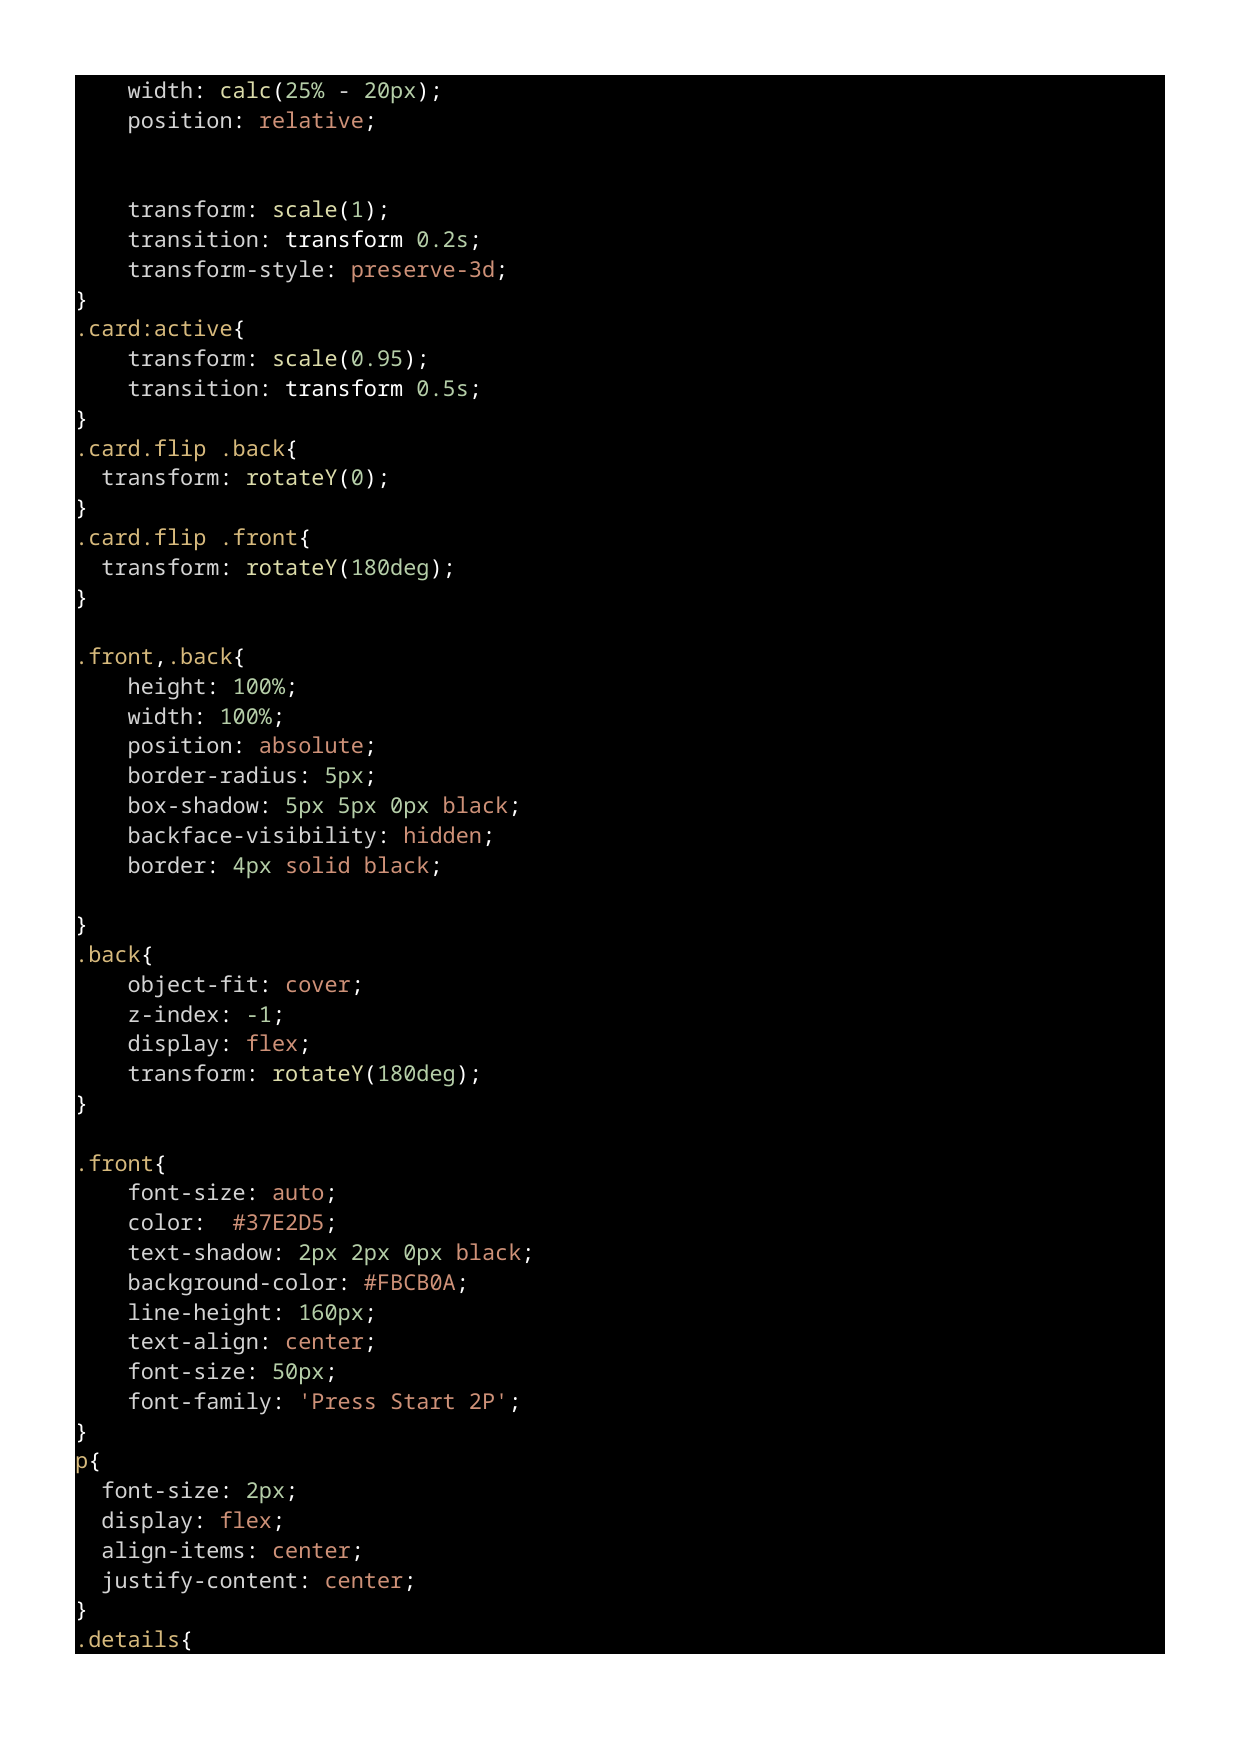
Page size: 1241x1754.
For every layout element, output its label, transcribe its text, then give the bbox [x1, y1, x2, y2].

text line-height: 160px; [75, 1296, 1165, 1326]
text position: relative; [75, 105, 1165, 134]
text border-radius: 5px; [75, 760, 1165, 790]
text display: flex; [75, 1505, 1165, 1535]
text } [75, 1088, 1165, 1118]
text position: absolute; [75, 730, 1165, 760]
text box-shadow: 5px 5px 0px black; [75, 790, 1165, 820]
text .card.flip .front{ [75, 522, 1165, 552]
text font-size: auto; [75, 1177, 1165, 1207]
text border: 4px solid black; [75, 849, 1165, 879]
text } [75, 1594, 1165, 1624]
text color: #37E2D5; [75, 1207, 1165, 1237]
text } [75, 492, 1165, 522]
text transition: transform 0.5s; [75, 373, 1165, 403]
text } [75, 909, 1165, 939]
text transform: scale(0.95); [75, 343, 1165, 373]
text transform: scale(1); [75, 194, 1165, 224]
text transition: transform 0.2s; [75, 224, 1165, 254]
text object-fit: cover; [75, 969, 1165, 998]
text } [75, 283, 1165, 313]
text font-family: 'Press Start 2P'; [75, 1386, 1165, 1416]
text background-color: #FBCB0A; [75, 1267, 1165, 1296]
text transform: rotateY(180deg); [75, 1058, 1165, 1088]
text transform: rotateY(0); [75, 462, 1165, 492]
text width: 100%; [75, 701, 1165, 730]
text transform-style: preserve-3d; [75, 254, 1165, 283]
text } [75, 581, 1165, 611]
text width: calc(25% - 20px); [75, 75, 1165, 105]
text text-align: center; [75, 1326, 1165, 1356]
text .card.flip .back{ [75, 432, 1165, 462]
text .front{ [75, 1147, 1165, 1177]
text font-size: 50px; [75, 1356, 1165, 1386]
text } [75, 1416, 1165, 1445]
text justify-content: center; [75, 1564, 1165, 1594]
text .front,.back{ [75, 641, 1165, 671]
text .card:active{ [75, 313, 1165, 343]
text height: 100%; [75, 671, 1165, 701]
text text-shadow: 2px 2px 0px black; [75, 1237, 1165, 1267]
text backface-visibility: hidden; [75, 820, 1165, 849]
text p{ [75, 1445, 1165, 1475]
text z-index: -1; [75, 998, 1165, 1028]
text align-items: center; [75, 1535, 1165, 1564]
text } [75, 403, 1165, 432]
text font-size: 2px; [75, 1475, 1165, 1505]
text .back{ [75, 939, 1165, 969]
text display: flex; [75, 1028, 1165, 1058]
text transform: rotateY(180deg); [75, 552, 1165, 581]
text .details{ [75, 1624, 1165, 1654]
